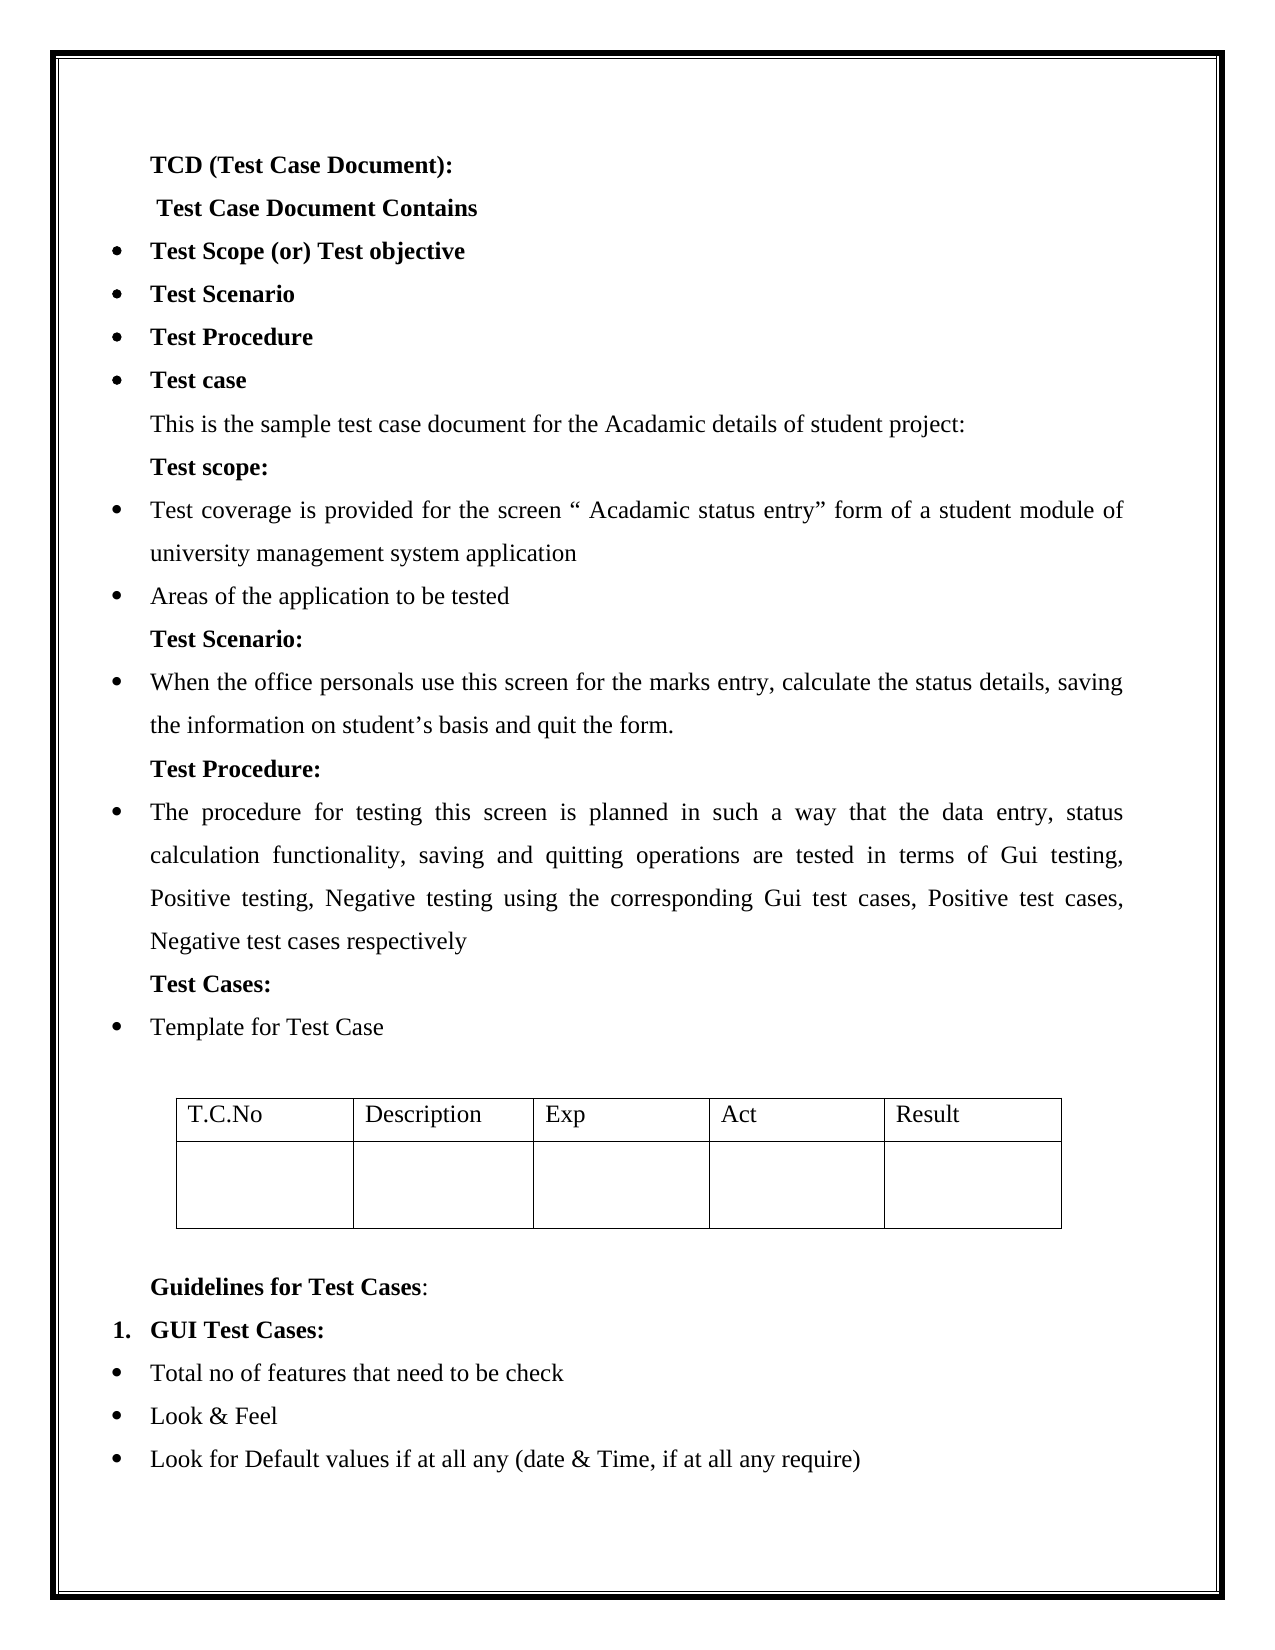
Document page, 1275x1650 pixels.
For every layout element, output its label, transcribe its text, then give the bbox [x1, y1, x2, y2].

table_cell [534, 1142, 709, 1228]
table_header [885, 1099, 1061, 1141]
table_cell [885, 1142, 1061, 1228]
text Test Procedure: [150, 754, 1125, 782]
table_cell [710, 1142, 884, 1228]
list When the office personals use this screen for the marks entry, calculate the status details, saving the information on student’s basis and quit the form. [112, 667, 1125, 739]
list Test Scope (or) Test objective [112, 236, 1125, 265]
list Test Scenario [112, 279, 1125, 308]
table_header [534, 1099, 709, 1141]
text This is the sample test case document for the Acadamic details of student project: [150, 409, 1125, 437]
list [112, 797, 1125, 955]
list Areas of the application to be tested [112, 581, 1125, 610]
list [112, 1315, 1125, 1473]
list Test coverage is provided for the screen “ Acadamic status entry” form of a student module of university management system application [112, 495, 1125, 567]
list Test Procedure [112, 322, 1125, 351]
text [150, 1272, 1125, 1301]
list Test case [112, 366, 1125, 394]
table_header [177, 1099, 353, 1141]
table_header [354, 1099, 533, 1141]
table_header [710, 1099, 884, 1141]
text TCD (Test Case Document): [150, 150, 1125, 179]
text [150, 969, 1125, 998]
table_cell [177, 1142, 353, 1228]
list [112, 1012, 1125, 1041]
text Test scope: [150, 452, 1125, 481]
text Test Scenario: [150, 624, 1125, 653]
text Test Case Document Contains [150, 193, 1125, 222]
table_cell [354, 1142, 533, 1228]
